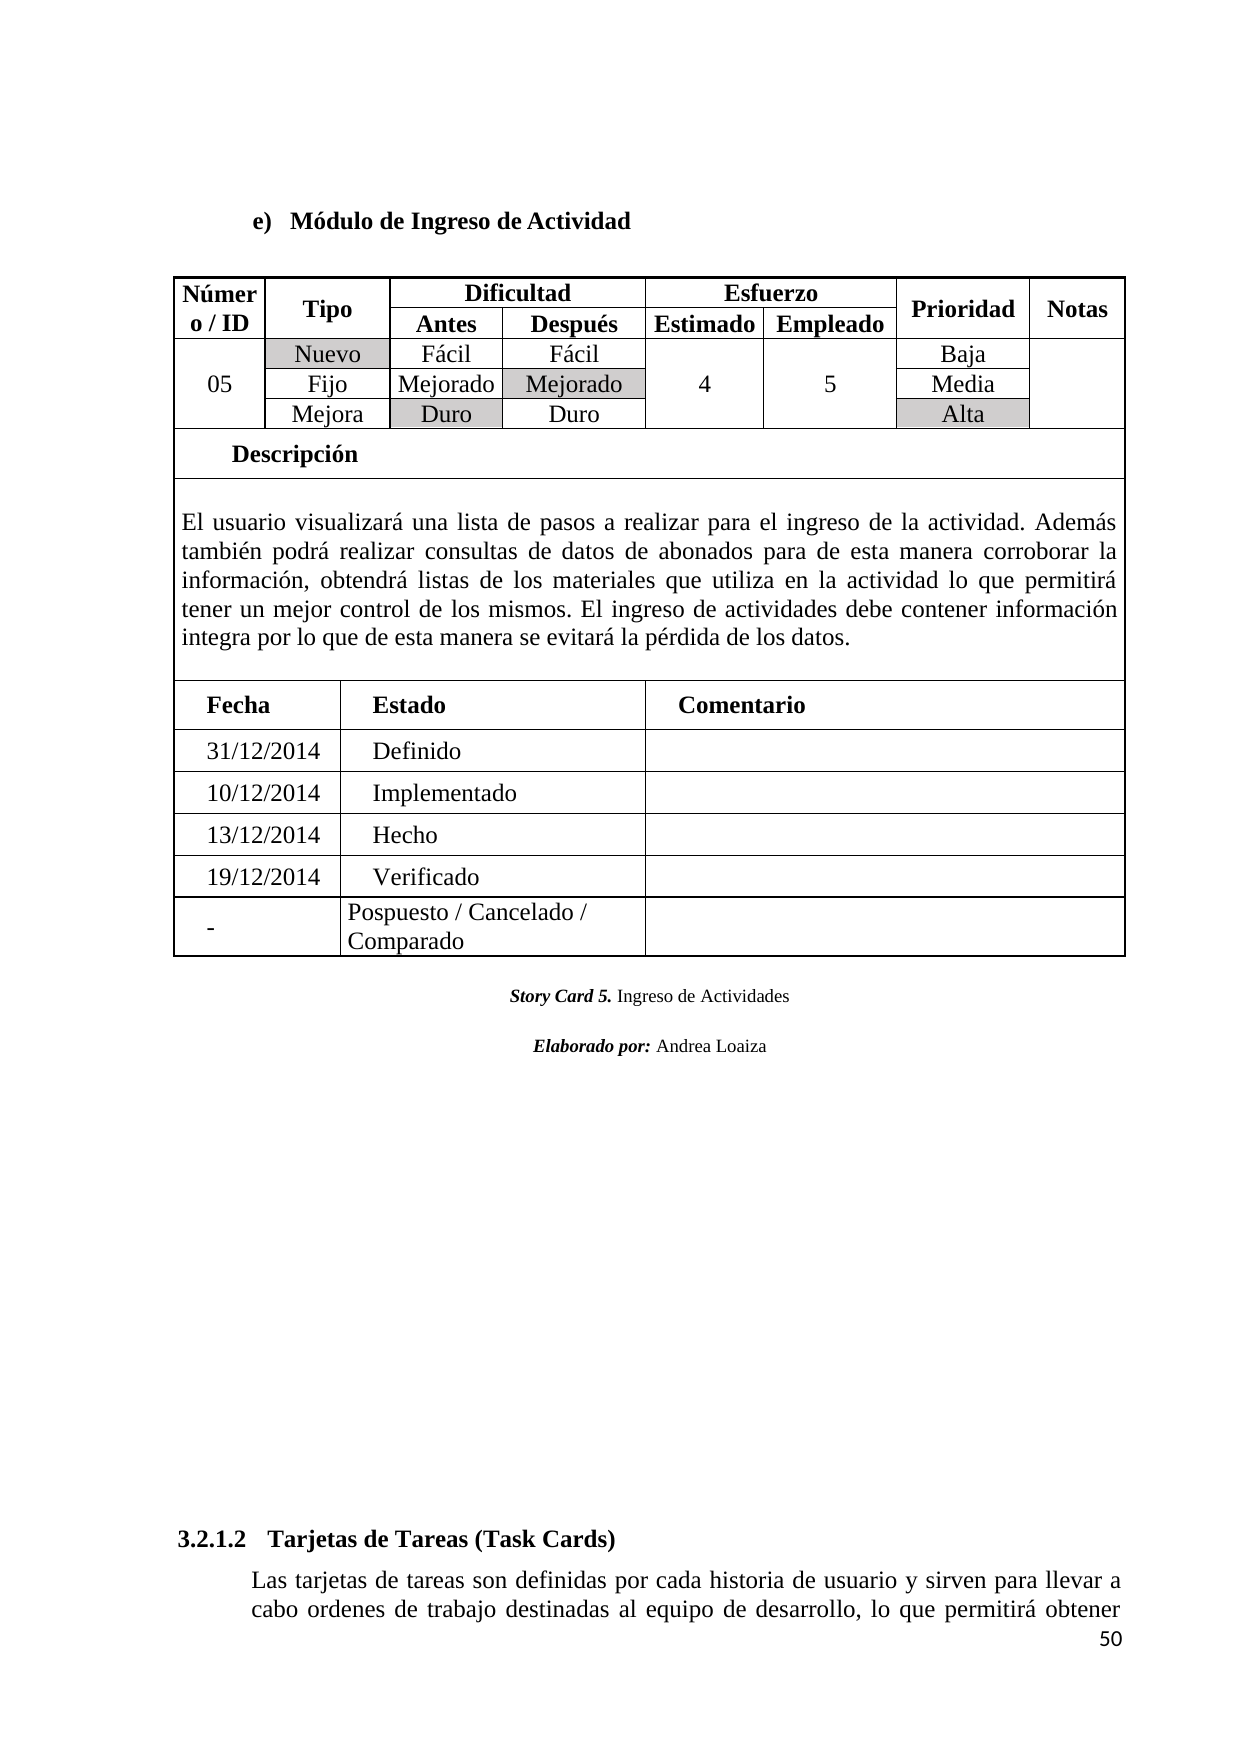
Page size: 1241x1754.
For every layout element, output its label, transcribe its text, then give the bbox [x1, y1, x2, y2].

table_cell Estimado [646, 308, 763, 338]
table_cell Fecha [175, 681, 340, 729]
table_cell [1030, 339, 1124, 427]
table_cell Verificado [341, 856, 645, 896]
table_cell 5 [764, 339, 896, 427]
table_cell Estado [341, 681, 645, 729]
table_cell Fácil [503, 339, 645, 368]
table_cell Comentario [646, 681, 1124, 729]
table_header Número / ID [175, 279, 264, 338]
table_cell 4 [646, 339, 763, 427]
table_cell Descripción [175, 429, 1124, 478]
table_cell Nuevo [266, 339, 389, 368]
subtitle Tarjetas de Tareas (Task Cards) [177, 1524, 1122, 1553]
table_cell Media [897, 369, 1029, 398]
table_cell [646, 898, 1124, 955]
table_header Prioridad [897, 279, 1029, 338]
table_cell Mejorado [503, 369, 645, 398]
table_cell 13/12/2014 [175, 814, 340, 854]
table_cell 19/12/2014 [175, 856, 340, 896]
table_header Esfuerzo [646, 279, 896, 307]
table_cell Fácil [391, 339, 502, 368]
text Story Card 5. Ingreso de Actividades [177, 985, 1122, 1007]
table_cell Implementado [341, 772, 645, 813]
table_cell Definido [341, 730, 645, 771]
table_cell Mejora [266, 399, 389, 427]
table_cell Pospuesto / Cancelado / Comparado [341, 898, 645, 955]
table_cell [646, 856, 1124, 896]
table_cell Después [503, 308, 645, 338]
table_header Dificultad [391, 279, 645, 307]
table_cell Alta [897, 399, 1029, 427]
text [251, 1566, 1122, 1623]
table_cell [646, 814, 1124, 854]
table_cell El usuario visualizará una lista de pasos a realizar para el ingreso de la actividad. Además también podrá realizar consultas de datos de abonados para de esta manera corroborar la información, obtendrá listas de los materiales que utiliza en la actividad lo que permitirá tener un mejor control de los mismos. El ingreso de actividades debe contener información integra por lo que de esta manera se evitará la pérdida de los datos. [175, 479, 1124, 680]
table_cell Empleado [764, 308, 896, 338]
table_header Notas [1030, 279, 1124, 338]
table_cell Mejorado [391, 369, 502, 398]
table_cell Baja [897, 339, 1029, 368]
table_cell Duro [503, 399, 645, 427]
table_cell 10/12/2014 [175, 772, 340, 813]
table_cell 31/12/2014 [175, 730, 340, 771]
table_cell [646, 772, 1124, 813]
table_cell Antes [391, 308, 502, 338]
table_cell [646, 730, 1124, 771]
list Módulo de Ingreso de Actividad [252, 206, 1122, 235]
table_cell Fijo [266, 369, 389, 398]
table_cell Hecho [341, 814, 645, 854]
table_header Tipo [266, 279, 389, 338]
table_cell - [175, 898, 340, 955]
table_cell 05 [175, 339, 264, 427]
table_cell Duro [391, 399, 502, 427]
